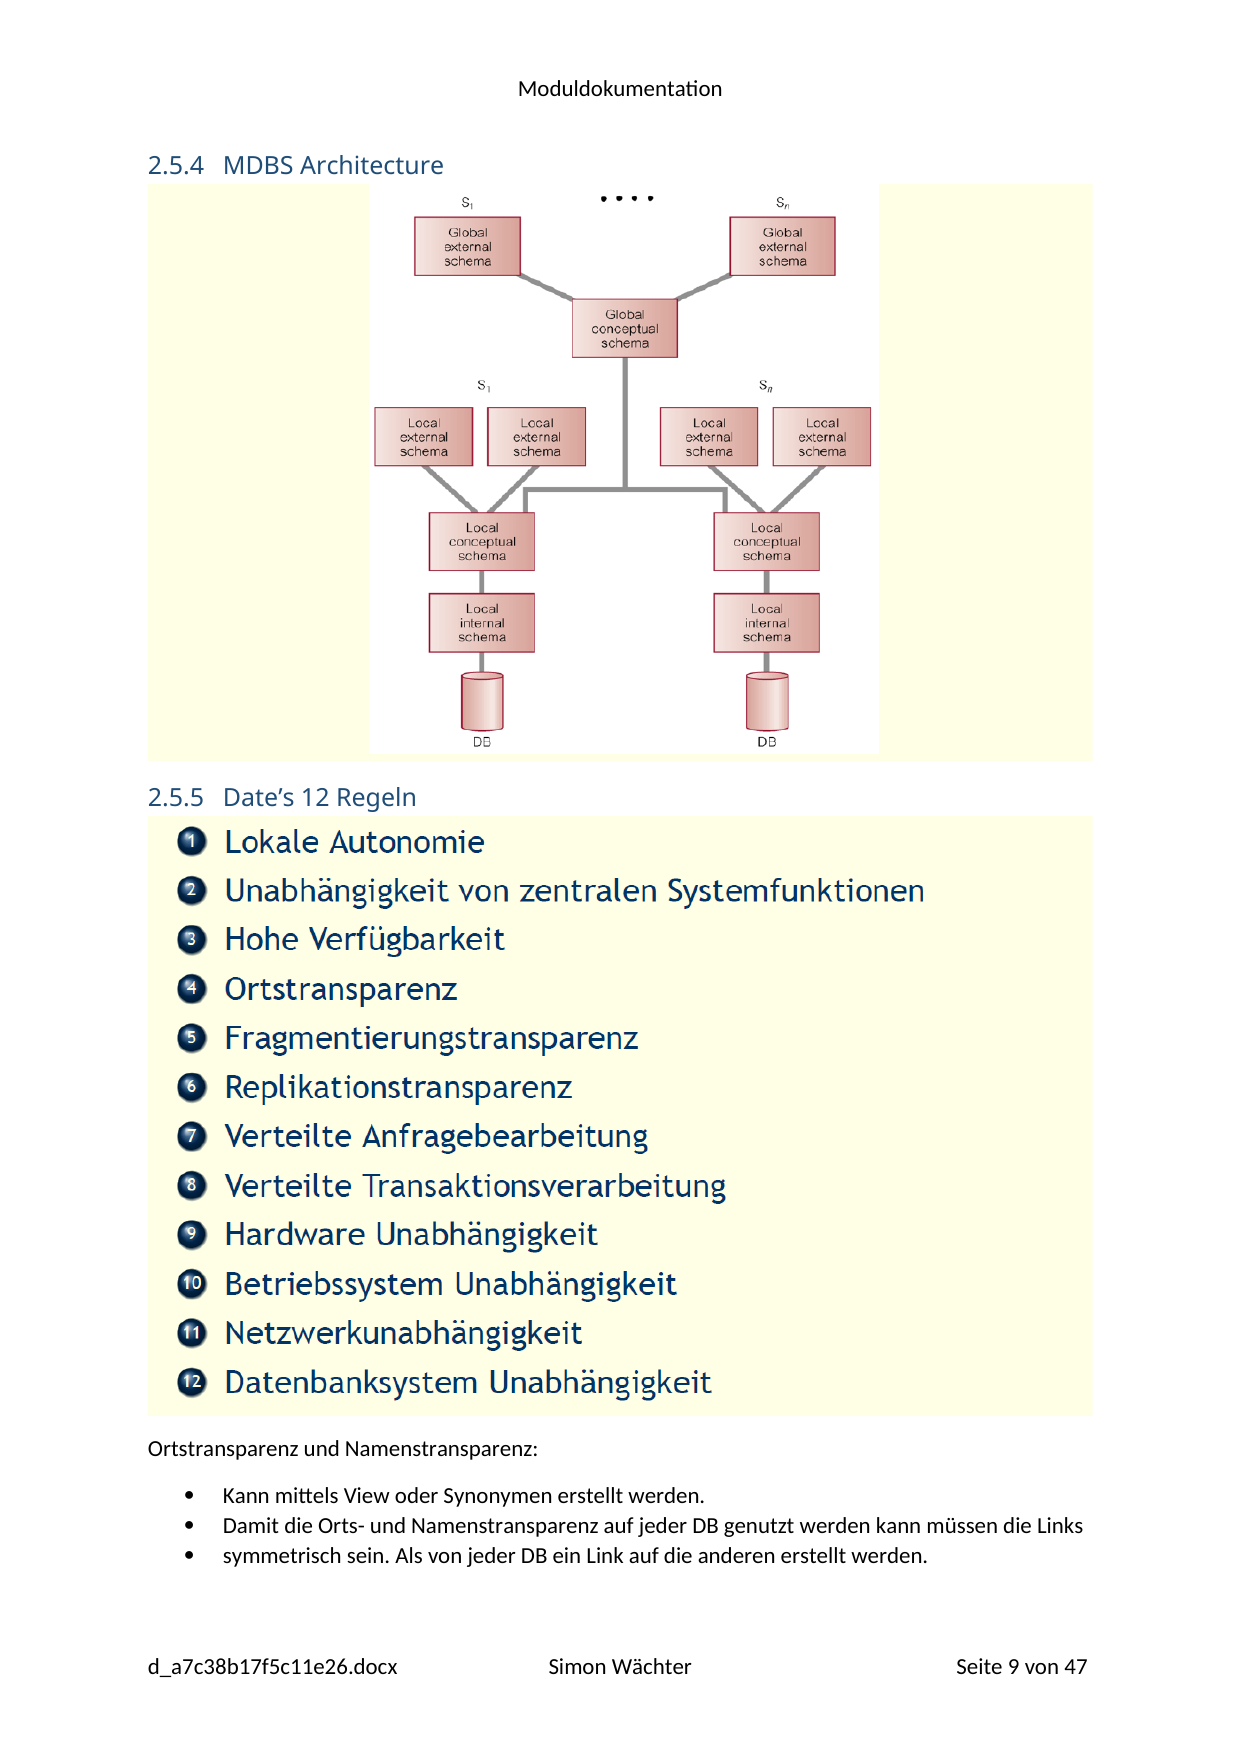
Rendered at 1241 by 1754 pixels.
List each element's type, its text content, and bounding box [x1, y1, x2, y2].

picture [147, 184, 1093, 761]
list symmetrisch sein. Als von jeder DB ein Link auf die anderen erstellt werden. [185, 1542, 1093, 1570]
list Kann mittels View oder Synonymen erstellt werden. [185, 1481, 1093, 1509]
list Damit die Orts- und Namenstransparenz auf jeder DB genutzt werden kann müssen die Links [185, 1511, 1093, 1539]
picture [147, 816, 1093, 1416]
subtitle MDBS Architecture [148, 148, 1093, 182]
text Ortstransparenz und Namenstransparenz: [148, 1434, 1093, 1462]
subtitle Date’s 12 Regeln [148, 780, 1093, 814]
